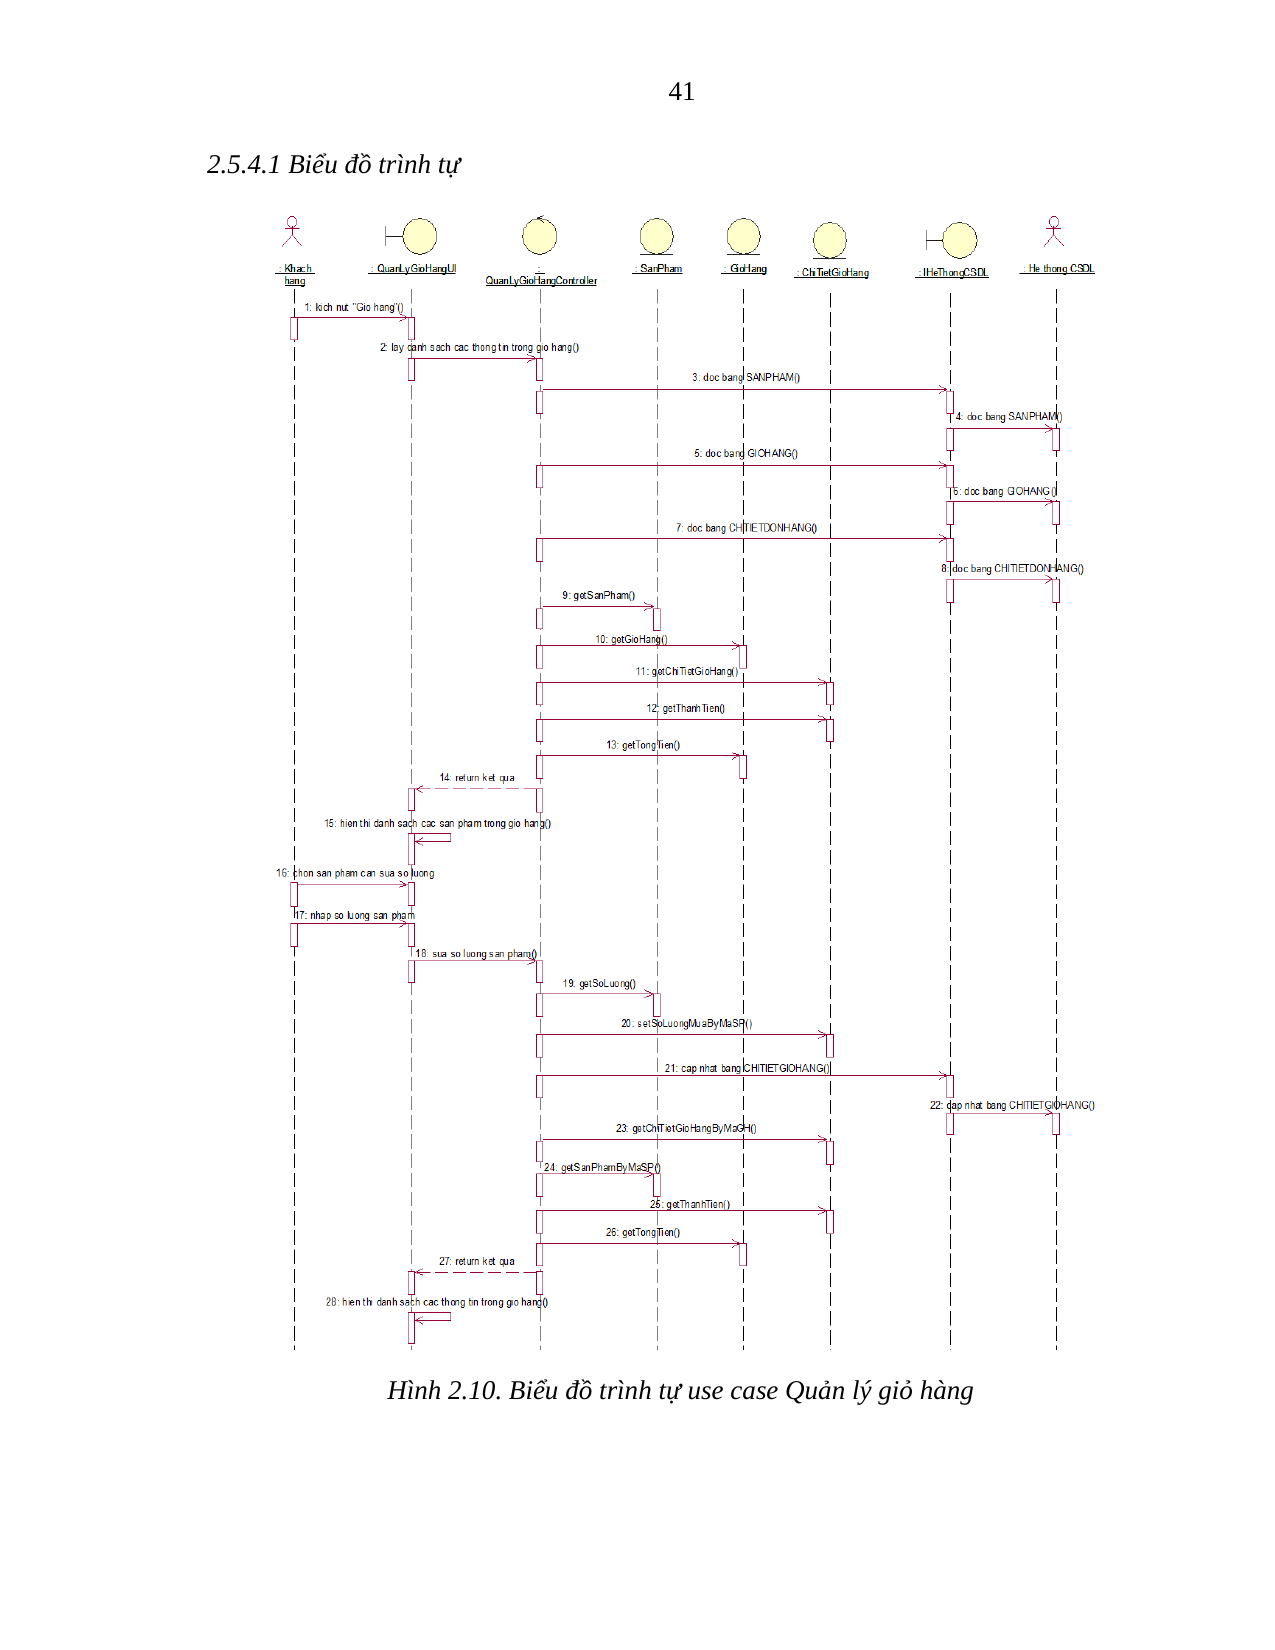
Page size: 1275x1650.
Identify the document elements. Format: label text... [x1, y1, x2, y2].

subtitle 2.5.4.1 Biểu đồ trình tự [207, 148, 1157, 179]
picture [243, 203, 1104, 1350]
